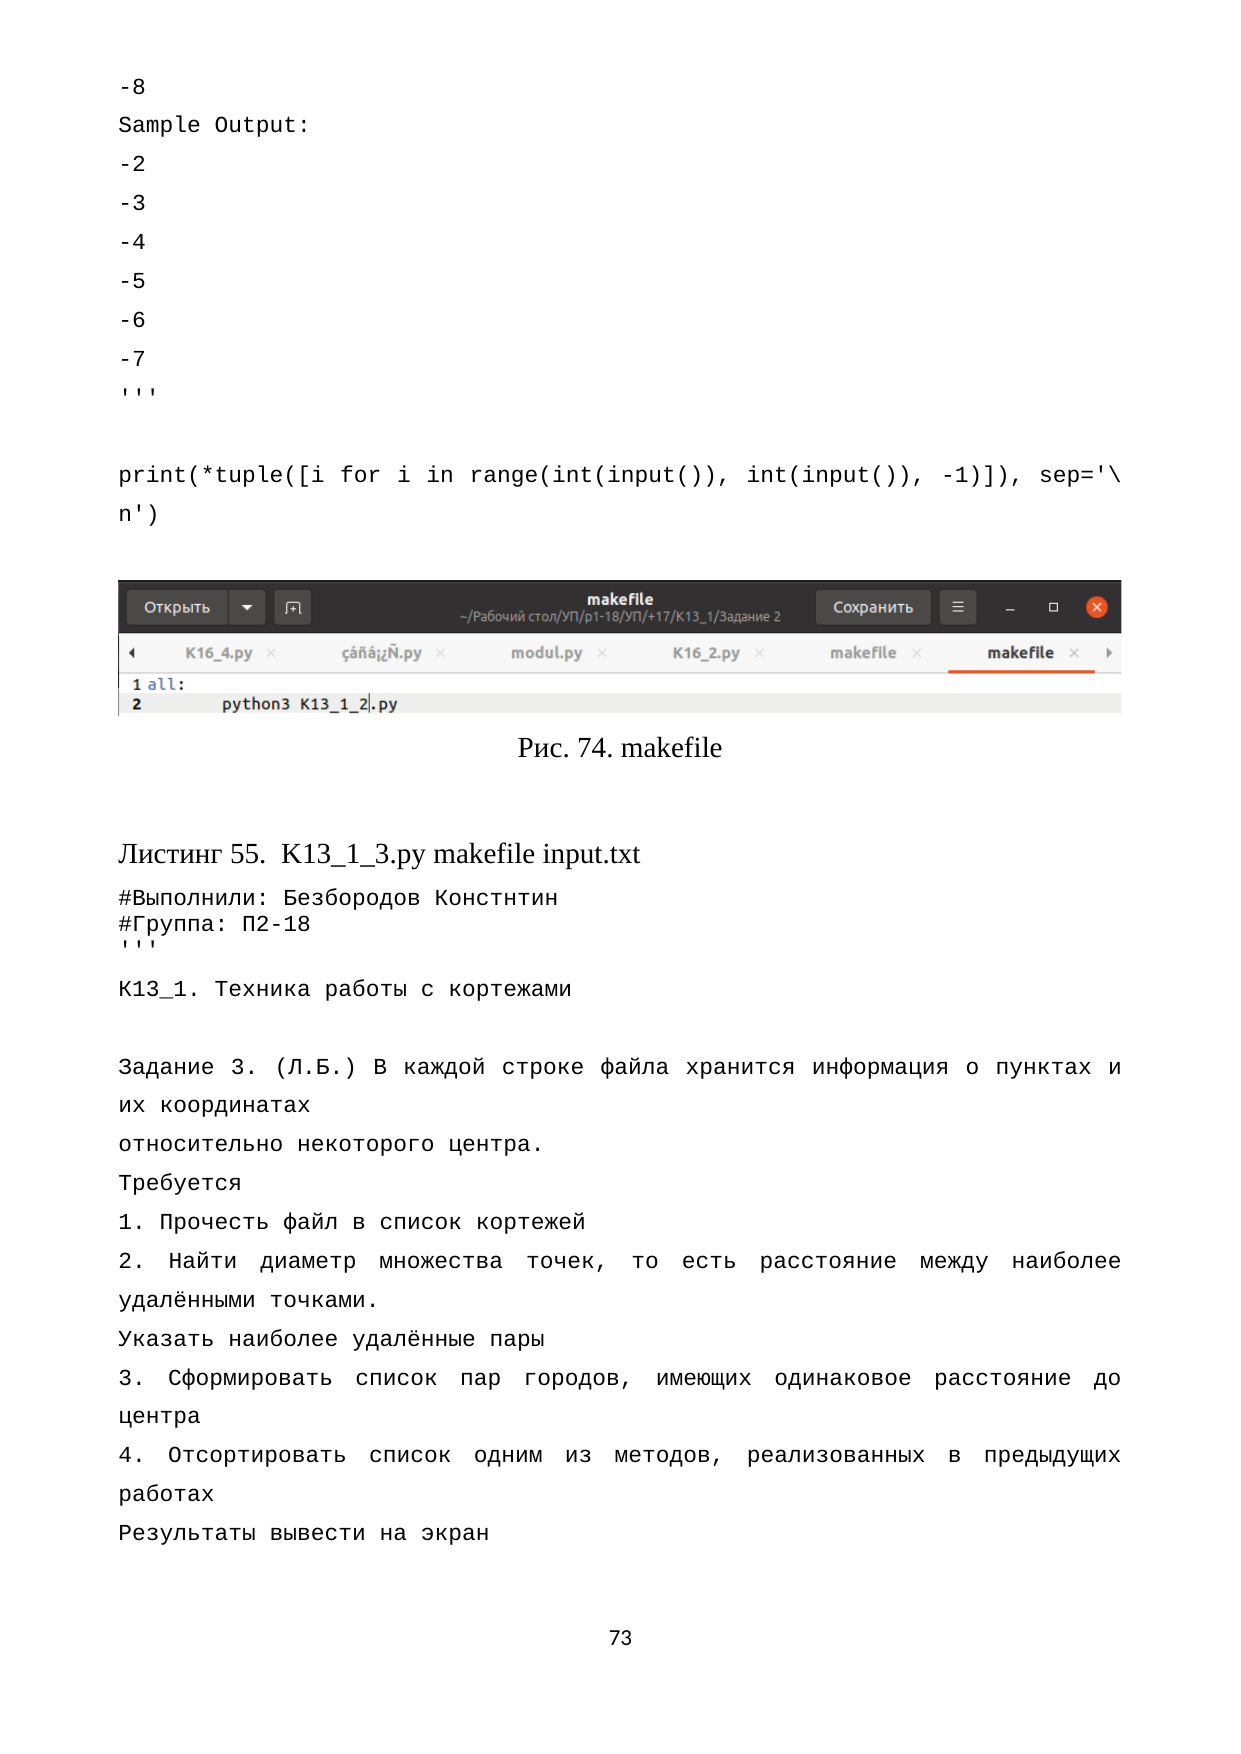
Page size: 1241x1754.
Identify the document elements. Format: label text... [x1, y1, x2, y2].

text -8 [118, 75, 1122, 101]
text 4. Отсортировать список одним из методов, реализованных в предыдущих работах [118, 1443, 1122, 1508]
text 3. Сформировать список пар городов, имеющих одинаковое расстояние до центра [118, 1366, 1122, 1431]
text Листинг 55. K13_1_3.py makefile input.txt [118, 836, 1122, 870]
text -3 [118, 192, 1122, 217]
text Рис. 74. makefile [118, 730, 1122, 764]
text ''' [118, 938, 1122, 964]
text Sample Output: [118, 114, 1122, 140]
text Результаты вывести на экран [118, 1521, 1122, 1547]
text -7 [118, 347, 1122, 373]
text -2 [118, 153, 1122, 179]
text -6 [118, 308, 1122, 334]
text относительно некоторого центра. [118, 1133, 1122, 1159]
text Требуется [118, 1172, 1122, 1197]
text -4 [118, 230, 1122, 256]
picture [118, 580, 1122, 716]
text 2. Найти диаметр множества точек, то есть расстояние между наиболее удалёнными точками. [118, 1249, 1122, 1314]
text Указать наиболее удалённые пары [118, 1327, 1122, 1353]
text К13_1. Техника работы с кортежами [118, 977, 1122, 1003]
text ''' [118, 386, 1122, 412]
text #Группа: П2-18 [118, 912, 1122, 938]
text -5 [118, 269, 1122, 295]
text 1. Прочесть файл в список кортежей [118, 1210, 1122, 1236]
text #Выполнили: Безбородов Констнтин [118, 887, 1122, 912]
text Задание 3. (Л.Б.) В каждой строке файла хранится информация о пунктах и их координатах [118, 1055, 1122, 1120]
text print(*tuple([i for i in range(int(input()), int(input()), -1)]), sep='\n') [118, 463, 1122, 528]
